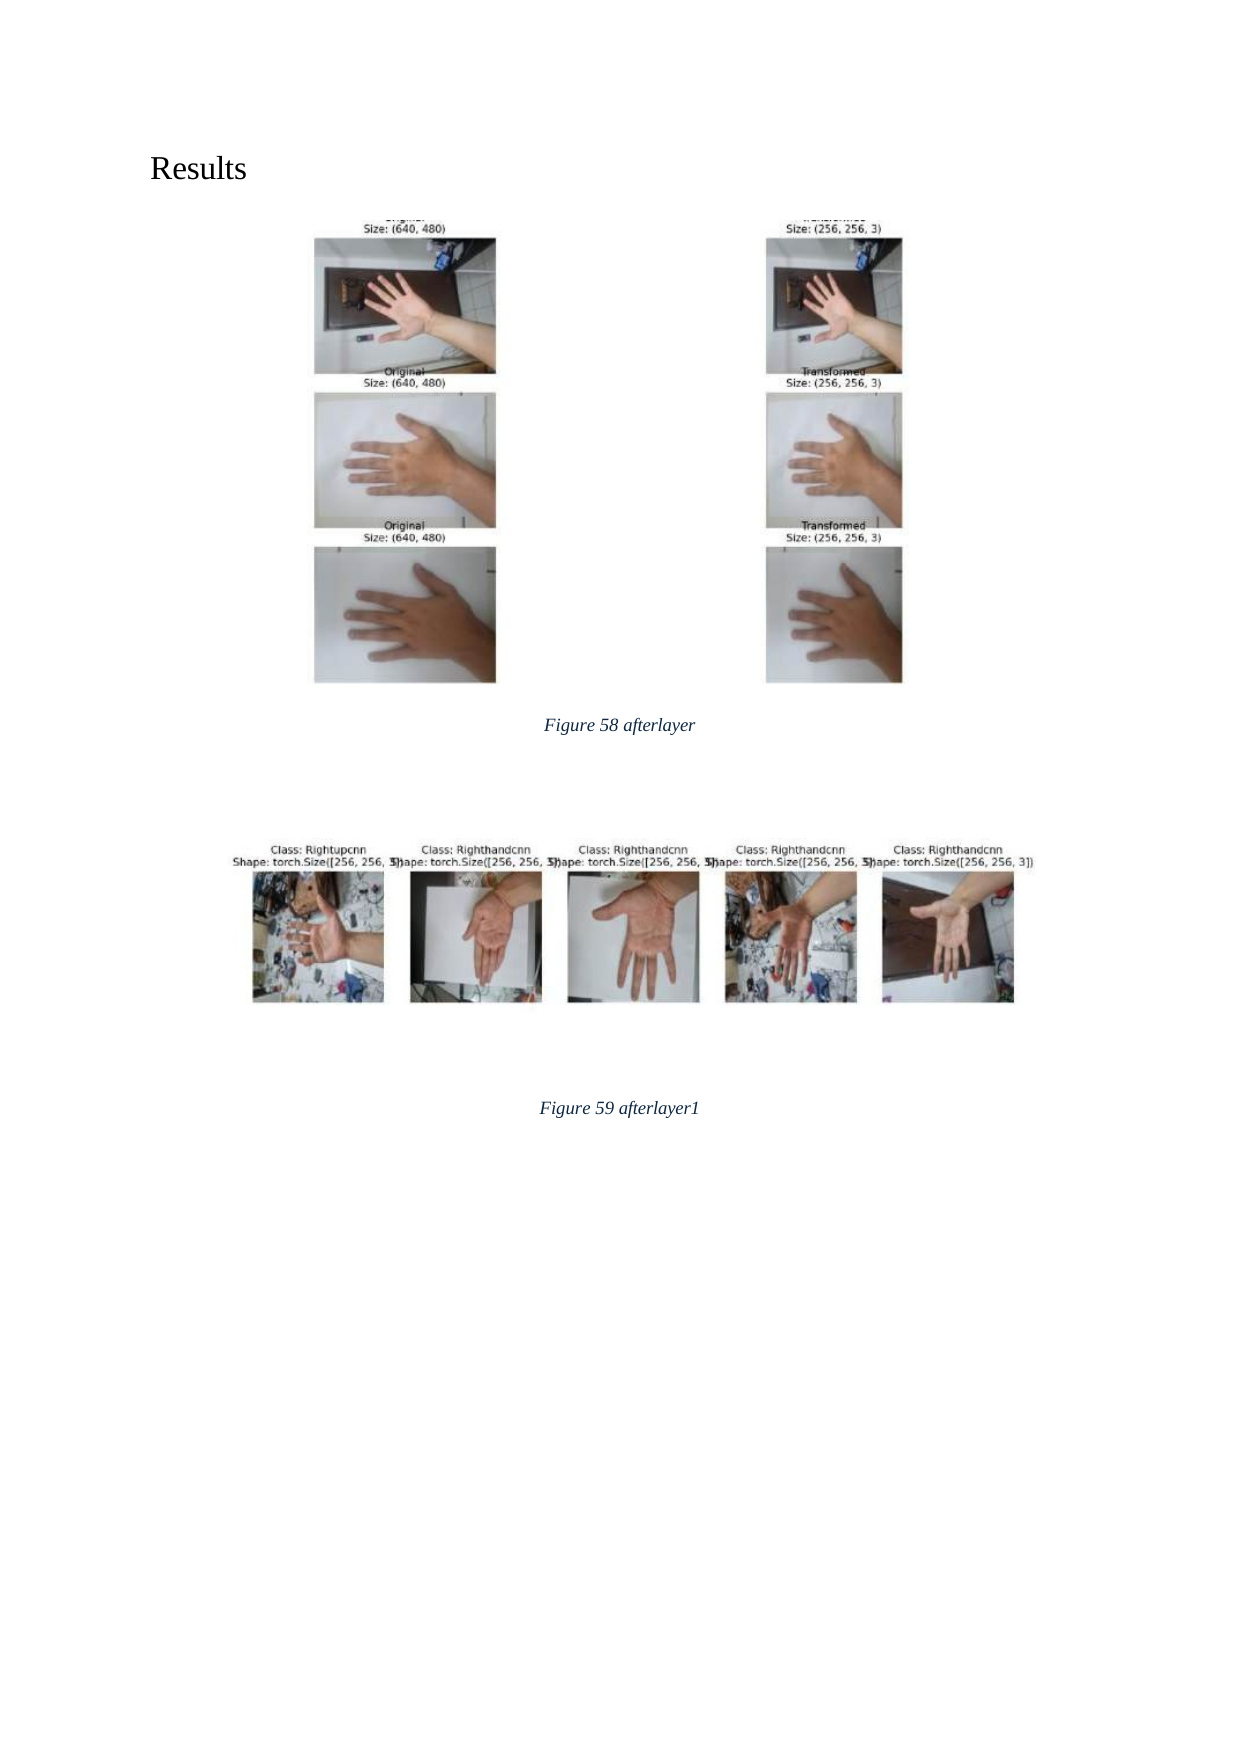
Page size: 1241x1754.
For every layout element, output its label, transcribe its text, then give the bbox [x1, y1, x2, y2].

text Figure 58 afterlayer [544, 714, 1219, 735]
picture [306, 220, 910, 686]
picture [227, 838, 1036, 1013]
text Figure 59 afterlayer1 [539, 1097, 1219, 1118]
subtitle Results [150, 148, 252, 186]
